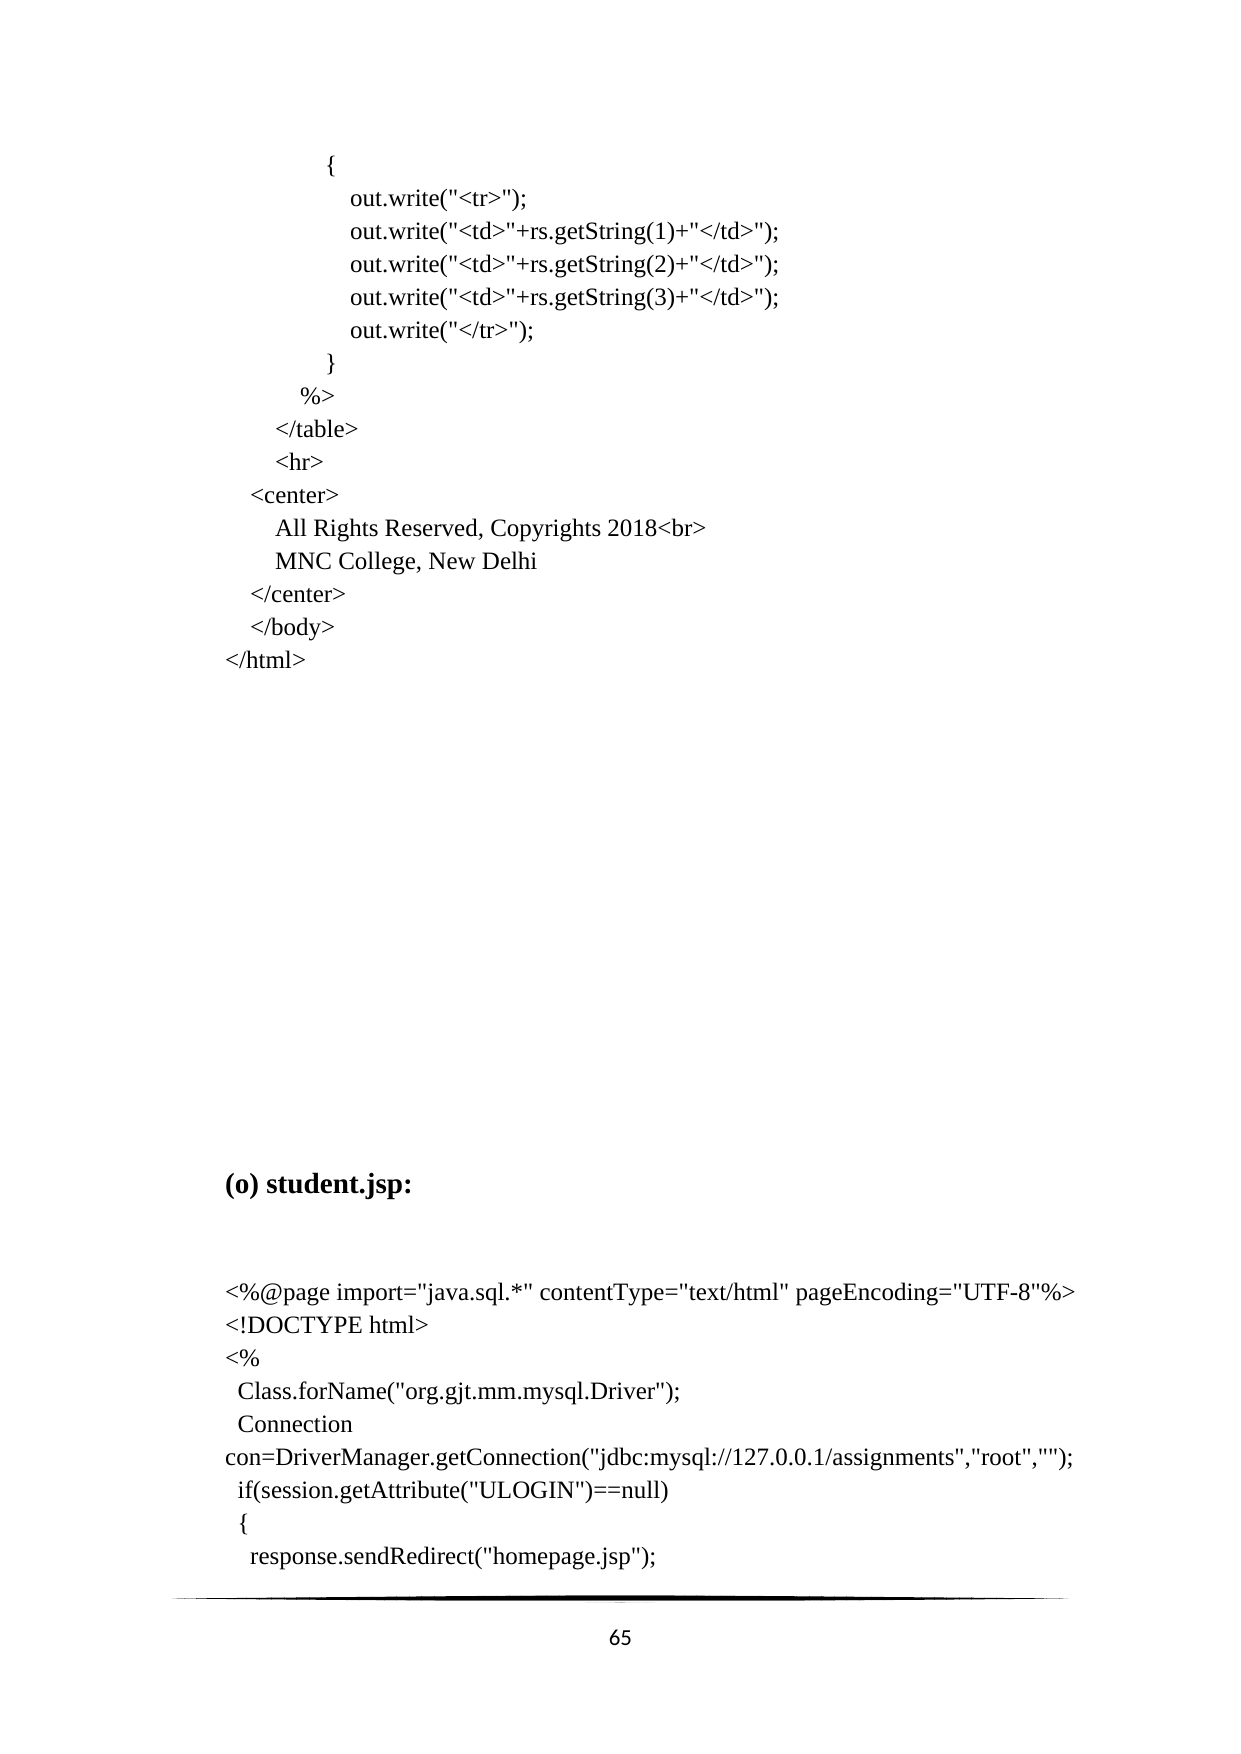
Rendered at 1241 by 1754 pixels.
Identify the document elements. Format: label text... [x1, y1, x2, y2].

list <% [225, 1343, 1090, 1371]
picture [171, 1594, 1069, 1603]
list { [225, 150, 1090, 179]
list %> [225, 381, 1090, 410]
list Connection con=DriverManager.getConnection("jdbc:mysql://127.0.0.1/assignments","root",""); [225, 1409, 1090, 1471]
list </center> [225, 579, 1090, 608]
list Class.forName("org.gjt.mm.mysql.Driver"); [225, 1376, 1090, 1404]
list </html> [225, 645, 1090, 674]
list All Rights Reserved, Copyrights 2018<br> [225, 513, 1090, 542]
list <hr> [225, 447, 1090, 476]
list } [225, 348, 1090, 377]
list (o) student.jsp: [225, 1167, 1090, 1200]
list if(session.getAttribute("ULOGIN")==null) [225, 1475, 1090, 1503]
list response.sendRedirect("homepage.jsp"); [225, 1541, 1090, 1569]
list out.write("<td>"+rs.getString(2)+"</td>"); [225, 249, 1090, 278]
list </table> [225, 414, 1090, 443]
list <%@page import="java.sql.*" contentType="text/html" pageEncoding="UTF-8"%> [225, 1277, 1090, 1305]
list MNC College, New Delhi [225, 546, 1090, 575]
list { [225, 1508, 1090, 1537]
list out.write("</tr>"); [225, 315, 1090, 344]
list <!DOCTYPE html> [225, 1310, 1090, 1338]
list out.write("<tr>"); [225, 183, 1090, 212]
list out.write("<td>"+rs.getString(1)+"</td>"); [225, 216, 1090, 245]
list </body> [225, 612, 1090, 641]
list out.write("<td>"+rs.getString(3)+"</td>"); [225, 282, 1090, 311]
list <center> [225, 480, 1090, 509]
